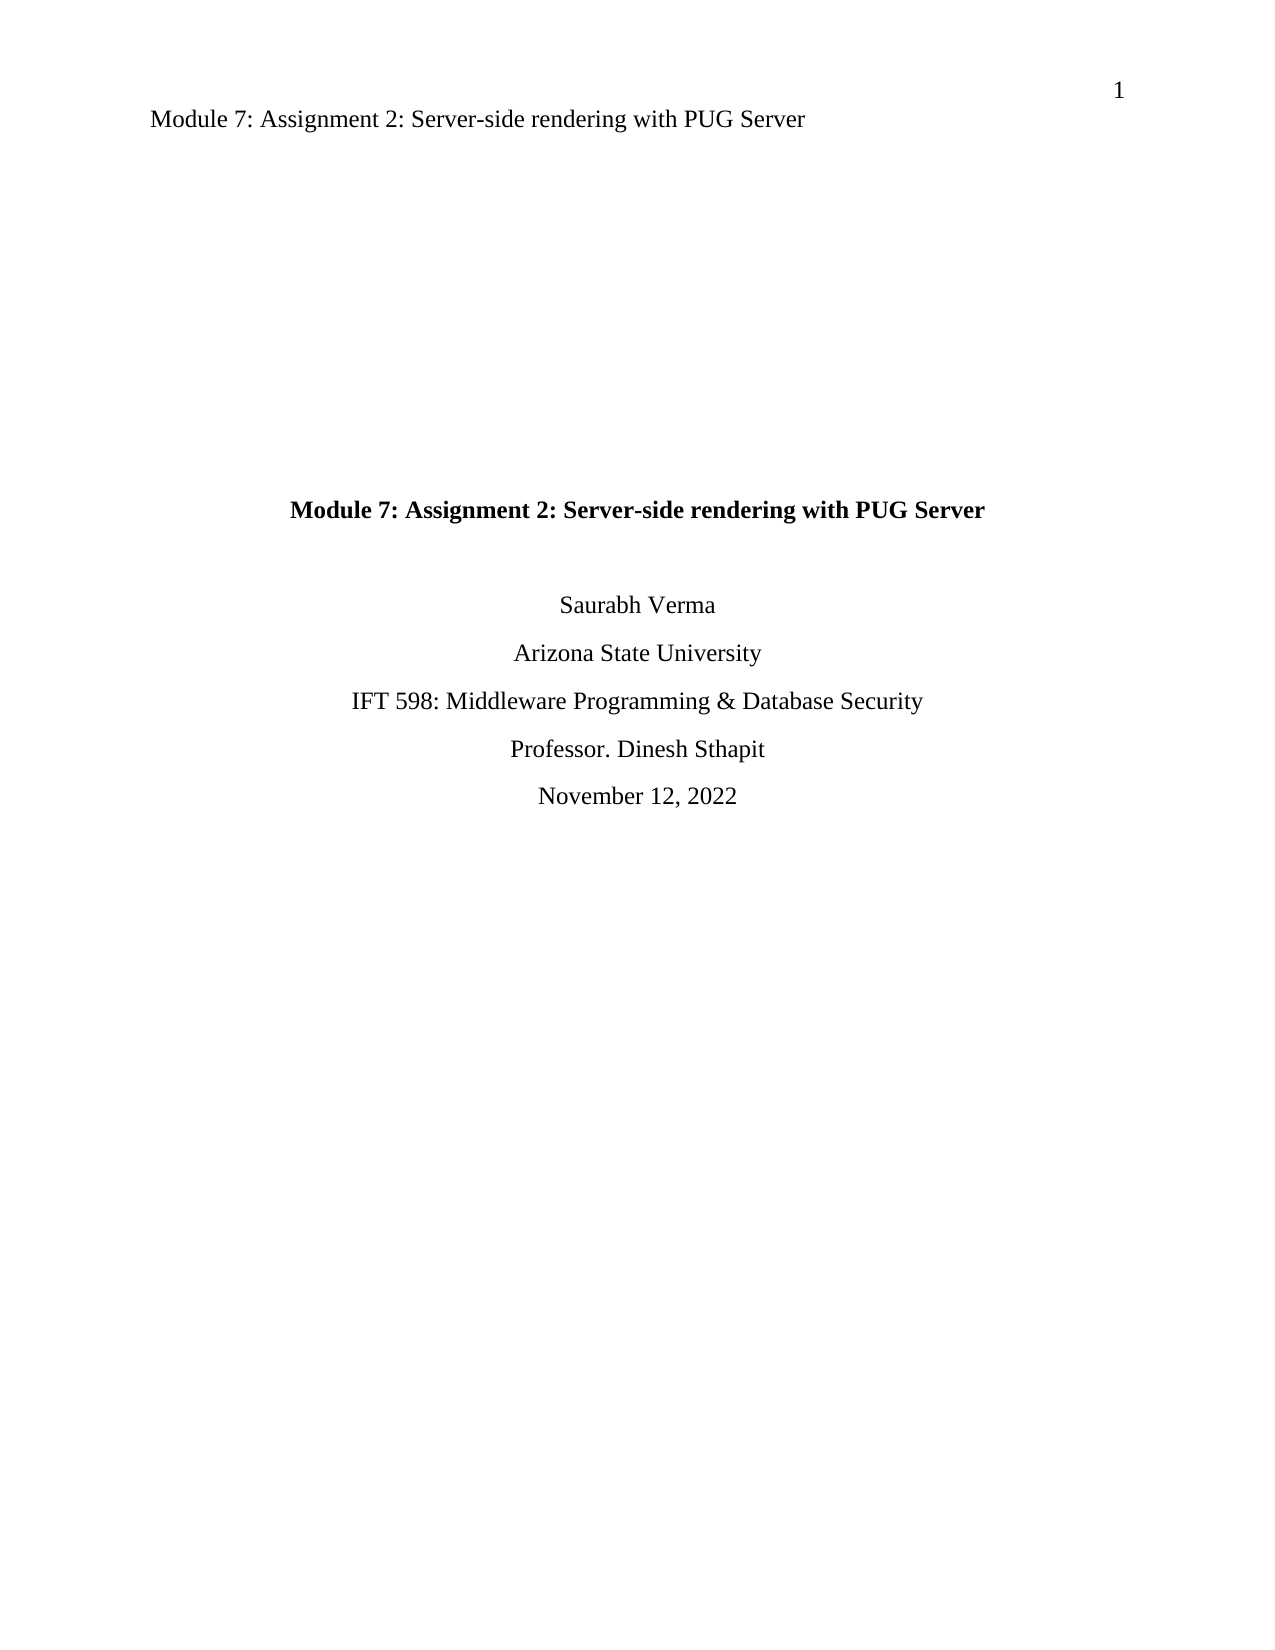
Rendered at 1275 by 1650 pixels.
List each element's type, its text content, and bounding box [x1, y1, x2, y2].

text Module 7: Assignment 2: Server-side rendering with PUG Server [150, 495, 1125, 524]
text Saurabh Verma [150, 591, 1125, 619]
text Professor. Dinesh Sthapit [150, 734, 1125, 762]
text November 12, 2022 [150, 781, 1125, 810]
text Arizona State University [150, 638, 1125, 667]
text IFT 598: Middleware Programming & Database Security [150, 686, 1125, 715]
